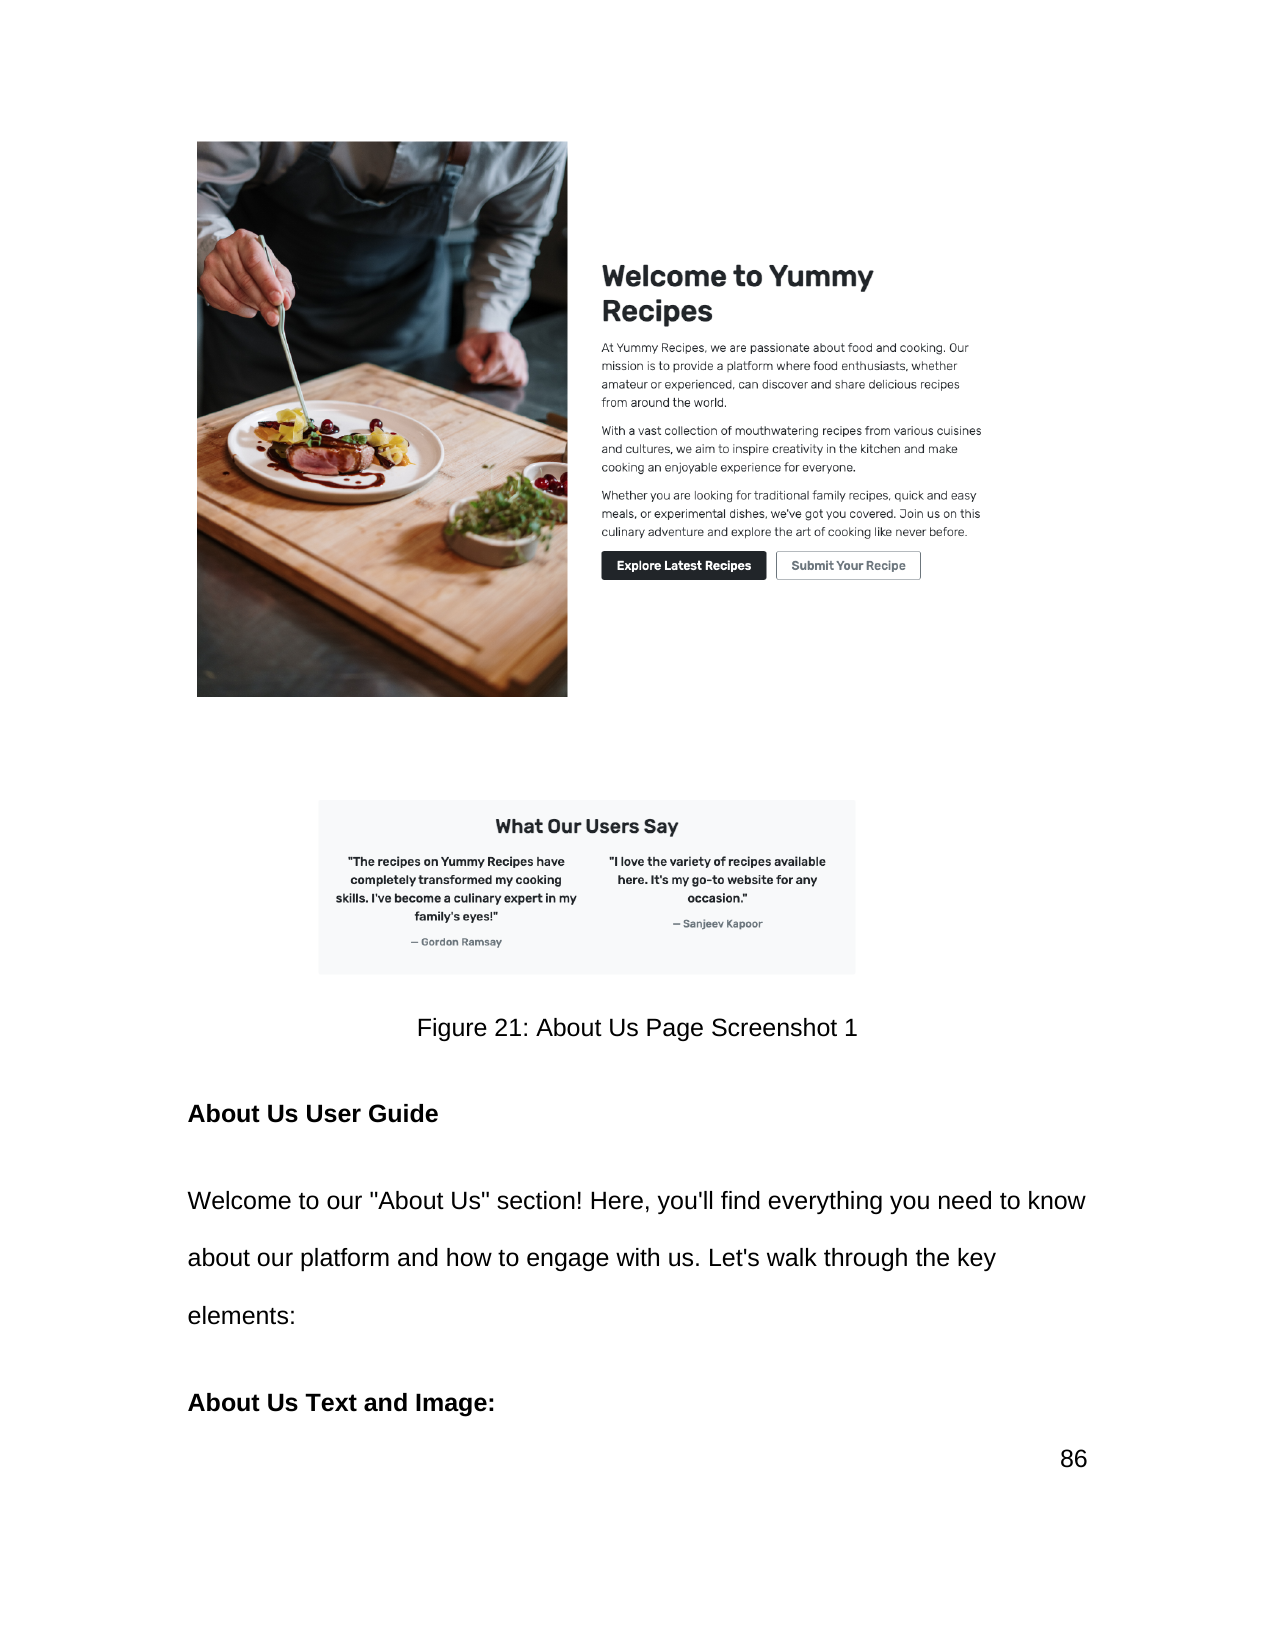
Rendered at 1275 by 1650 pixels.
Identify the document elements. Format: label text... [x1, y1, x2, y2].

text About Us User Guide [187, 1099, 1087, 1128]
text About Us Text and Image: [187, 1387, 1087, 1416]
picture [130, 116, 1027, 982]
text Welcome to our "About Us" section! Here, you'll find everything you need to know about our platform and how to engage with us. Let's walk through the key elements: [187, 1186, 1087, 1329]
